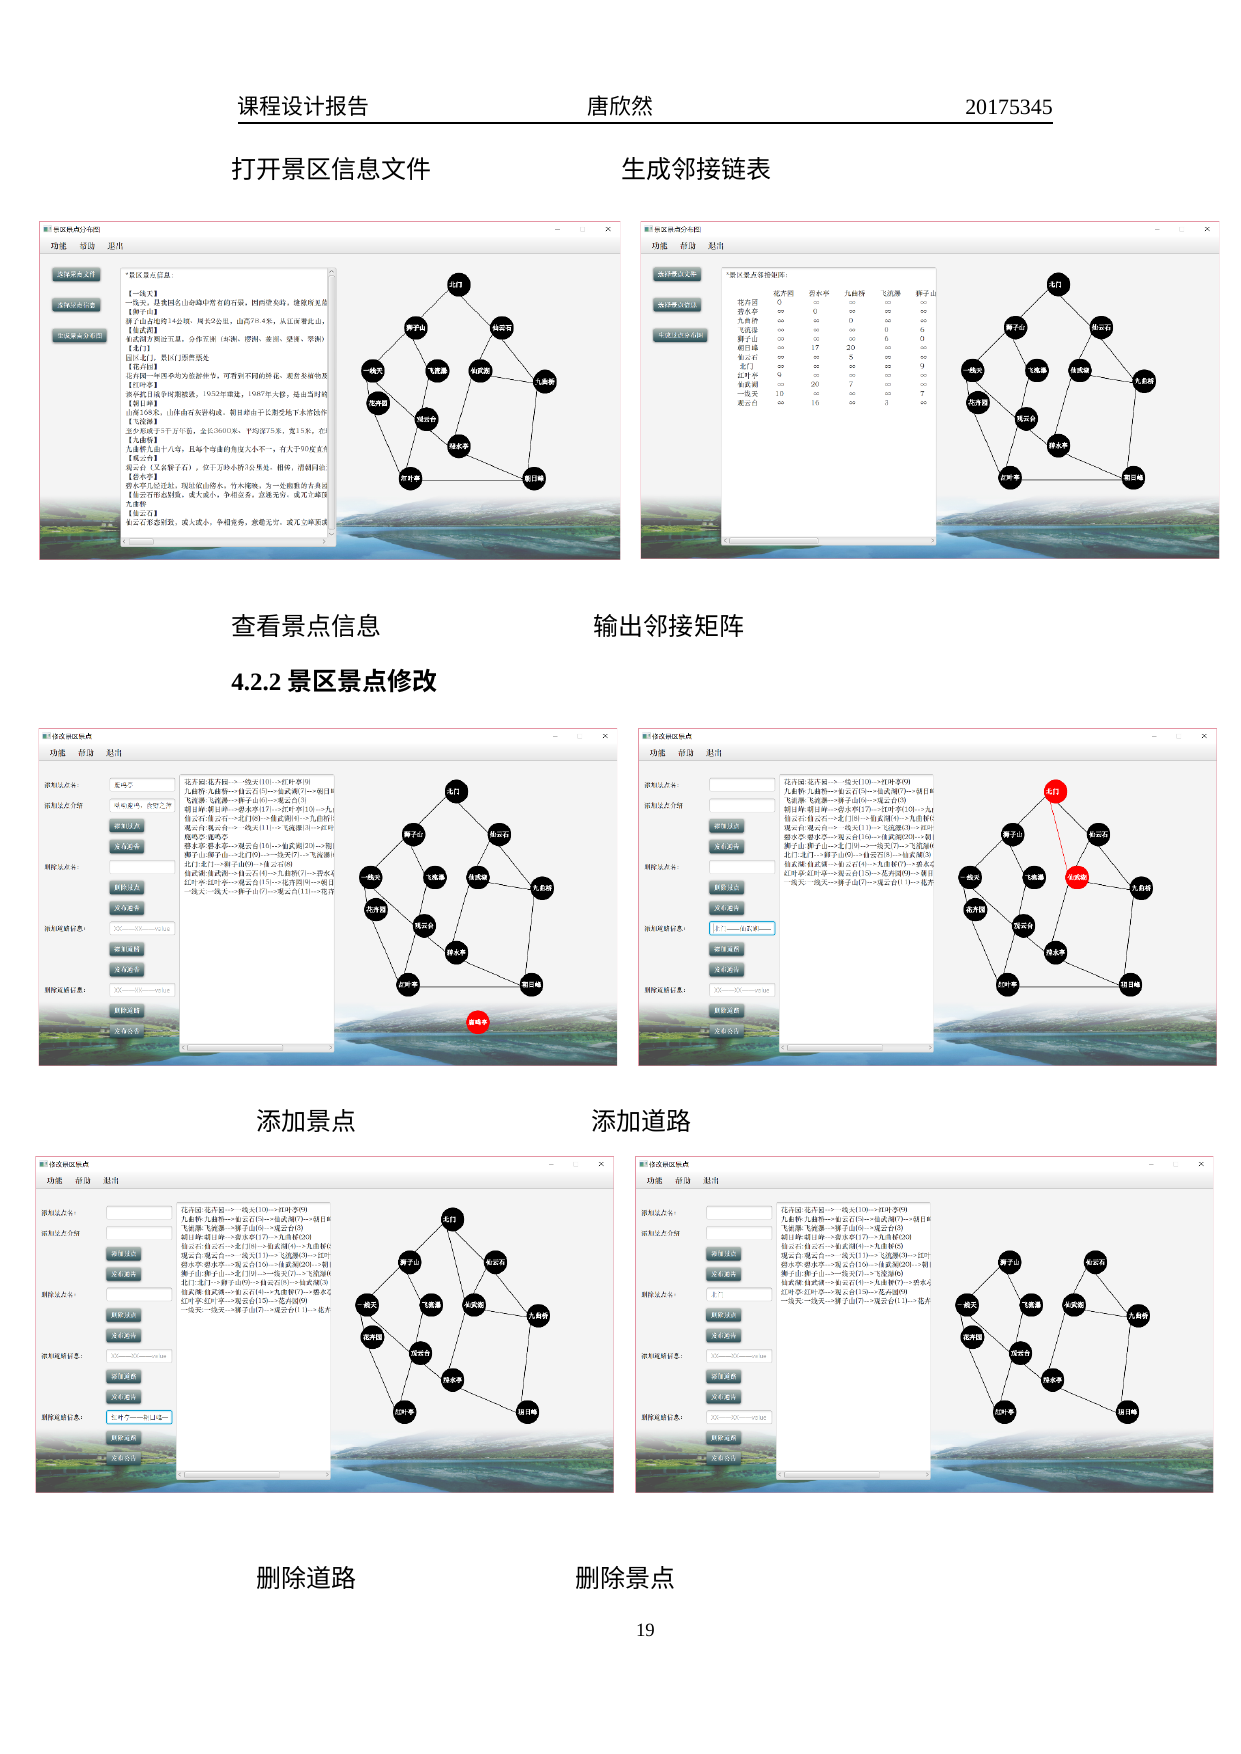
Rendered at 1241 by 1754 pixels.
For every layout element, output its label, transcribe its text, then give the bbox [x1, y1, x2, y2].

list 打开景区信息文件 生成邻接链表 [231, 150, 1053, 186]
picture [39, 221, 621, 560]
picture [38, 728, 618, 1066]
picture [640, 221, 1220, 559]
text 删除道路 删除景点 [187, 1559, 1053, 1595]
list 查看景点信息 输出邻接矩阵 [231, 607, 1053, 643]
list 添加景点 添加道路 [231, 716, 1053, 1138]
list 4.2.2 景区景点修改 [231, 661, 1053, 697]
picture [638, 728, 1217, 1066]
picture [35, 1156, 614, 1493]
picture [635, 1156, 1214, 1493]
